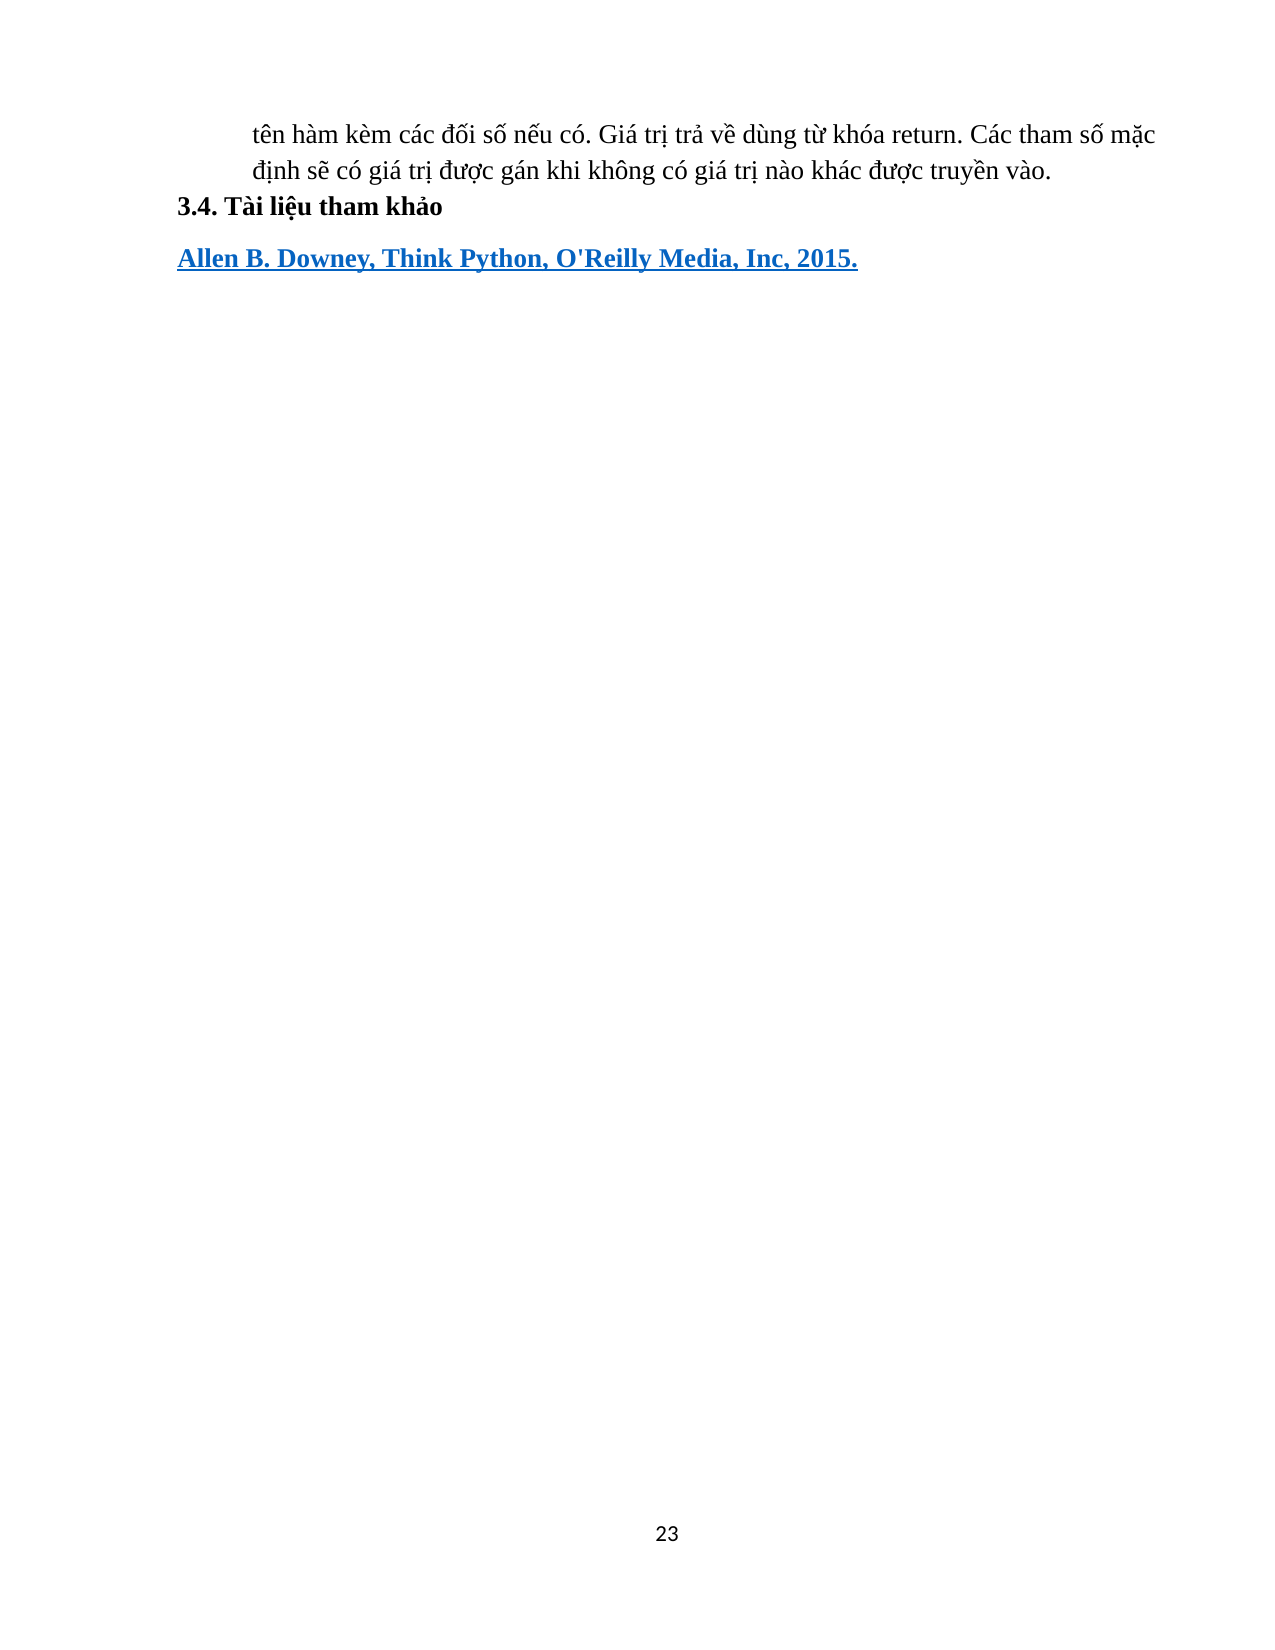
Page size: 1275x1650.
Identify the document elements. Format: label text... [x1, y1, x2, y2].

text 3.4. Tài liệu tham khảo [177, 190, 1156, 221]
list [214, 118, 1156, 185]
text Allen B. Downey, Think Python, O'Reilly Media, Inc, 2015. [177, 242, 1156, 273]
